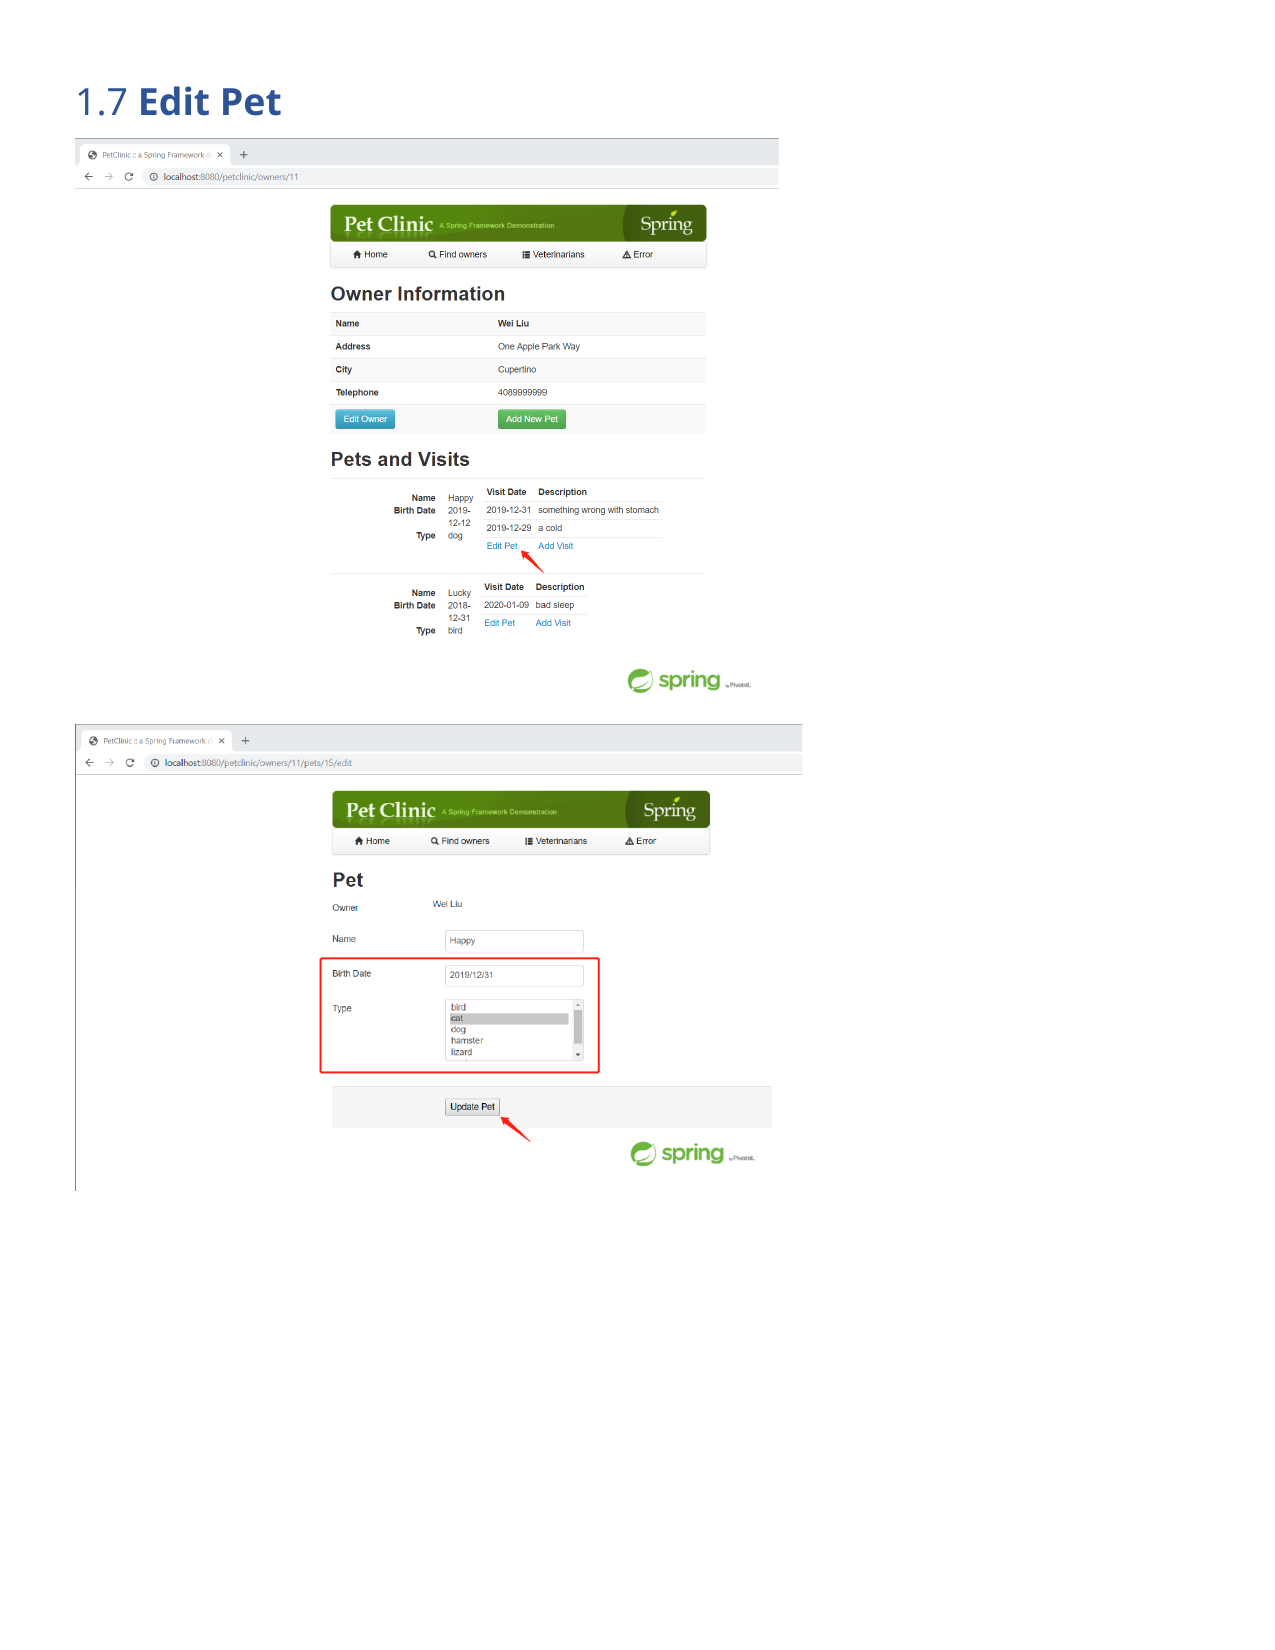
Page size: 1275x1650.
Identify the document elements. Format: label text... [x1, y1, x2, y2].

picture [75, 724, 803, 1191]
subtitle Edit Pet [75, 75, 1200, 126]
picture [75, 138, 779, 706]
